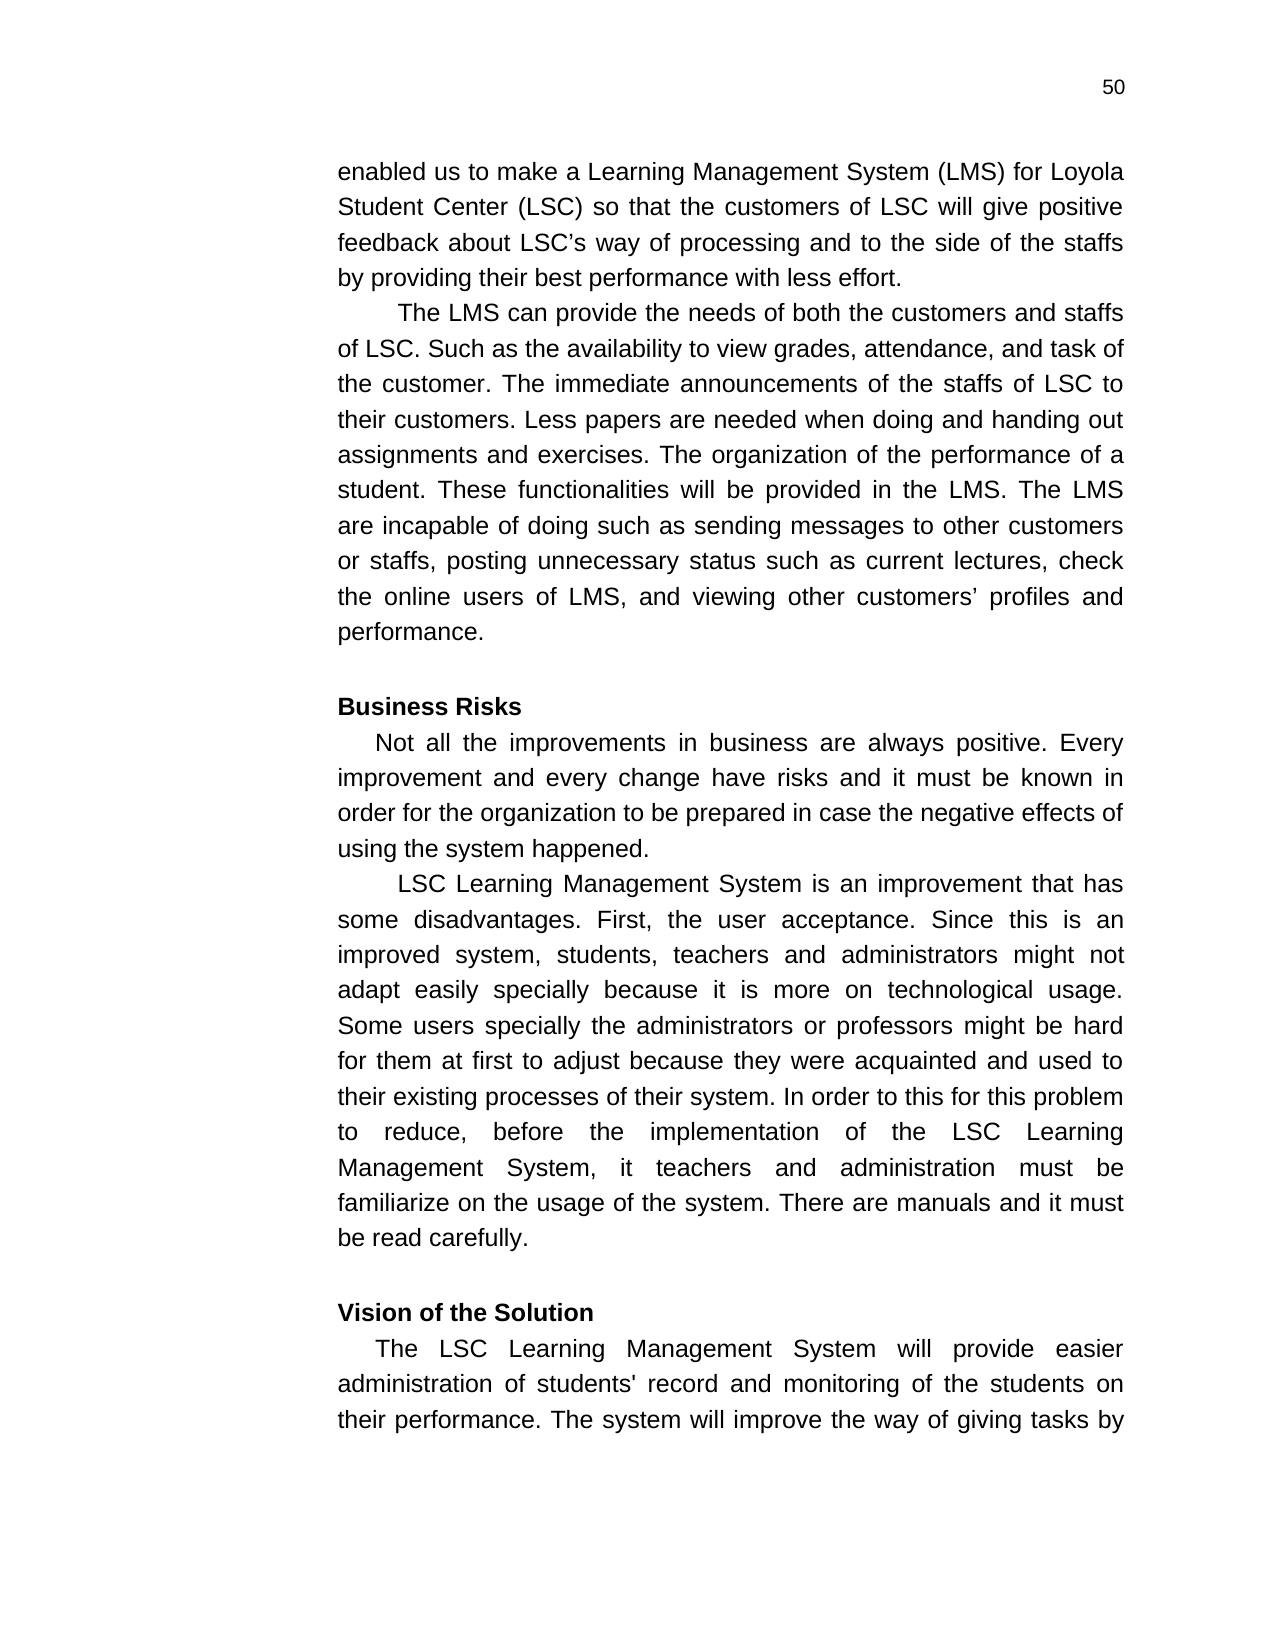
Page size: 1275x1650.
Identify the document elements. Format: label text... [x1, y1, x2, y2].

text The LMS can provide the needs of both the customers and staffs of LSC. Such as the availability to view grades, attendance, and task of the customer. The immediate announcements of the staffs of LSC to their customers. Less papers are needed when doing and handing out assignments and exercises. The organization of the performance of a student. These functionalities will be provided in the LMS. The LMS are incapable of doing such as sending messages to other customers or staffs, posting unnecessary status such as current lectures, check the online users of LMS, and viewing other customers’ profiles and performance. [337, 292, 1125, 646]
subtitle Business Risks [337, 685, 1125, 721]
text LSC Learning Management System is an improvement that has some disadvantages. First, the user acceptance. Since this is an improved system, students, teachers and administrators might not adapt easily specially because it is more on technological usage. Some users specially the administrators or professors might be hard for them at first to adjust because they were acquainted and used to their existing processes of their system. In order to this for this problem to reduce, before the implementation of the LSC Learning Management System, it teachers and administration must be familiarize on the usage of the system. There are manuals and it must be read carefully. [337, 862, 1125, 1252]
text Not all the improvements in business are always positive. Every improvement and every change have risks and it must be known in order for the organization to be prepared in case the negative effects of using the system happened. [337, 721, 1125, 862]
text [337, 1327, 1125, 1433]
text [337, 150, 1125, 292]
subtitle Vision of the Solution [337, 1292, 1125, 1327]
